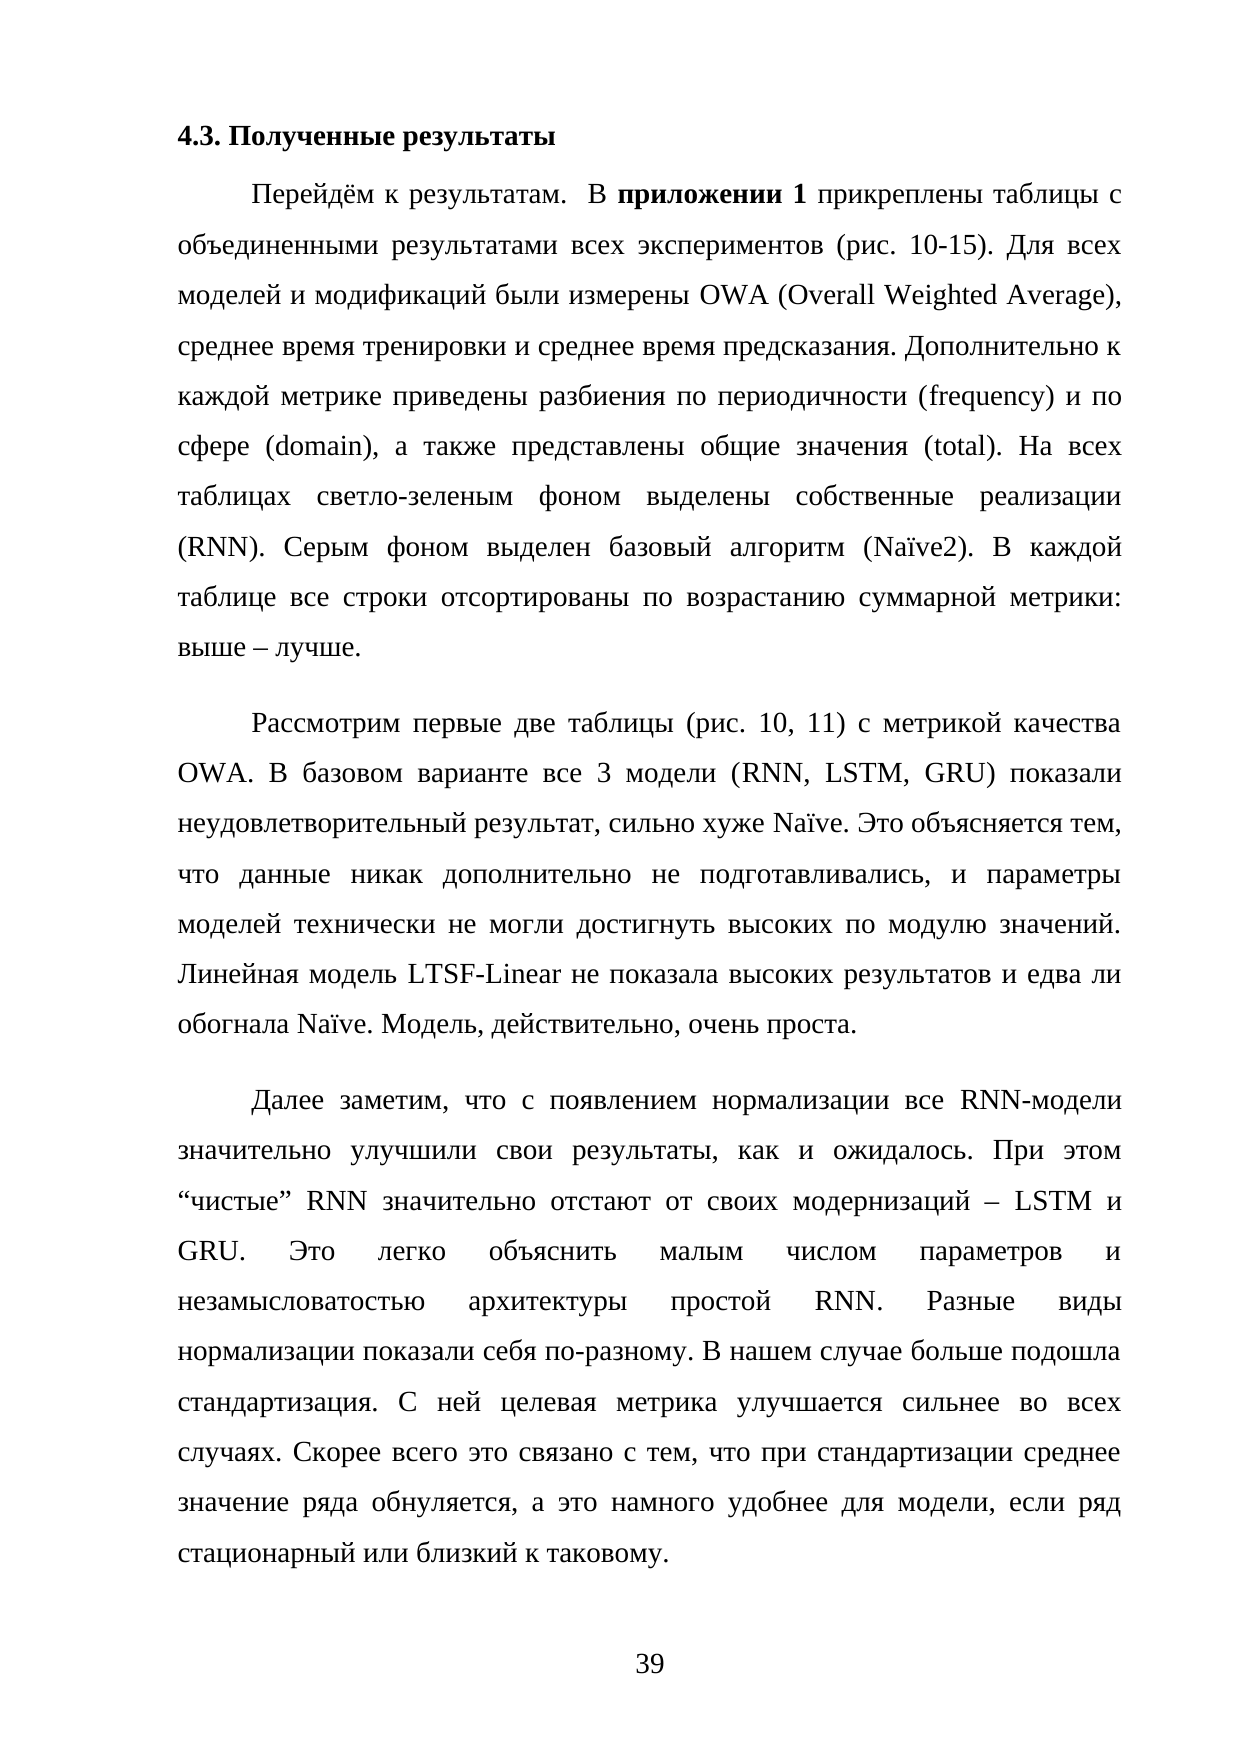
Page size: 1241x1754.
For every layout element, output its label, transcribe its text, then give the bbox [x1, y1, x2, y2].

text Далее заметим, что с появлением нормализации все RNN-модели значительно улучшили свои результаты, как и ожидалось. При этом “чистые” RNN значительно отстают от своих модернизаций – LSTM и GRU. Это легко объяснить малым числом параметров и незамысловатостью архитектуры простой RNN. Разные виды нормализации показали себя по-разному. В нашем случае больше подошла стандартизация. С ней целевая метрика улучшается сильнее во всех случаях. Скорее всего это связано с тем, что при стандартизации среднее значение ряда обнуляется, а это намного удобнее для модели, если ряд стационарный или близкий к таковому. [177, 1082, 1122, 1568]
text Перейдём к результатам. В приложении 1 прикреплены таблицы с объединенными результатами всех экспериментов (рис. 10-15). Для всех моделей и модификаций были измерены OWA (Overall Weighted Average), среднее время тренировки и среднее время предсказания. Дополнительно к каждой метрике приведены разбиения по периодичности (frequency) и по сфере (domain), а также представлены общие значения (total). На всех таблицах светло-зеленым фоном выделены собственные реализации (RNN). Серым фоном выделен базовый алгоритм (Naïve2). В каждой таблице все строки отсортированы по возрастанию суммарной метрики: выше – лучше. [177, 177, 1122, 663]
text Полученные результаты [177, 118, 1122, 152]
text Рассмотрим первые две таблицы (рис. 10, 11) с метрикой качества OWA. В базовом варианте все 3 модели (RNN, LSTM, GRU) показали неудовлетворительный результат, сильно хуже Naïve. Это объясняется тем, что данные никак дополнительно не подготавливались, и параметры моделей технически не могли достигнуть высоких по модулю значений. Линейная модель LTSF-Linear не показала высоких результатов и едва ли обогнала Naïve. Модель, действительно, очень проста. [177, 705, 1122, 1040]
